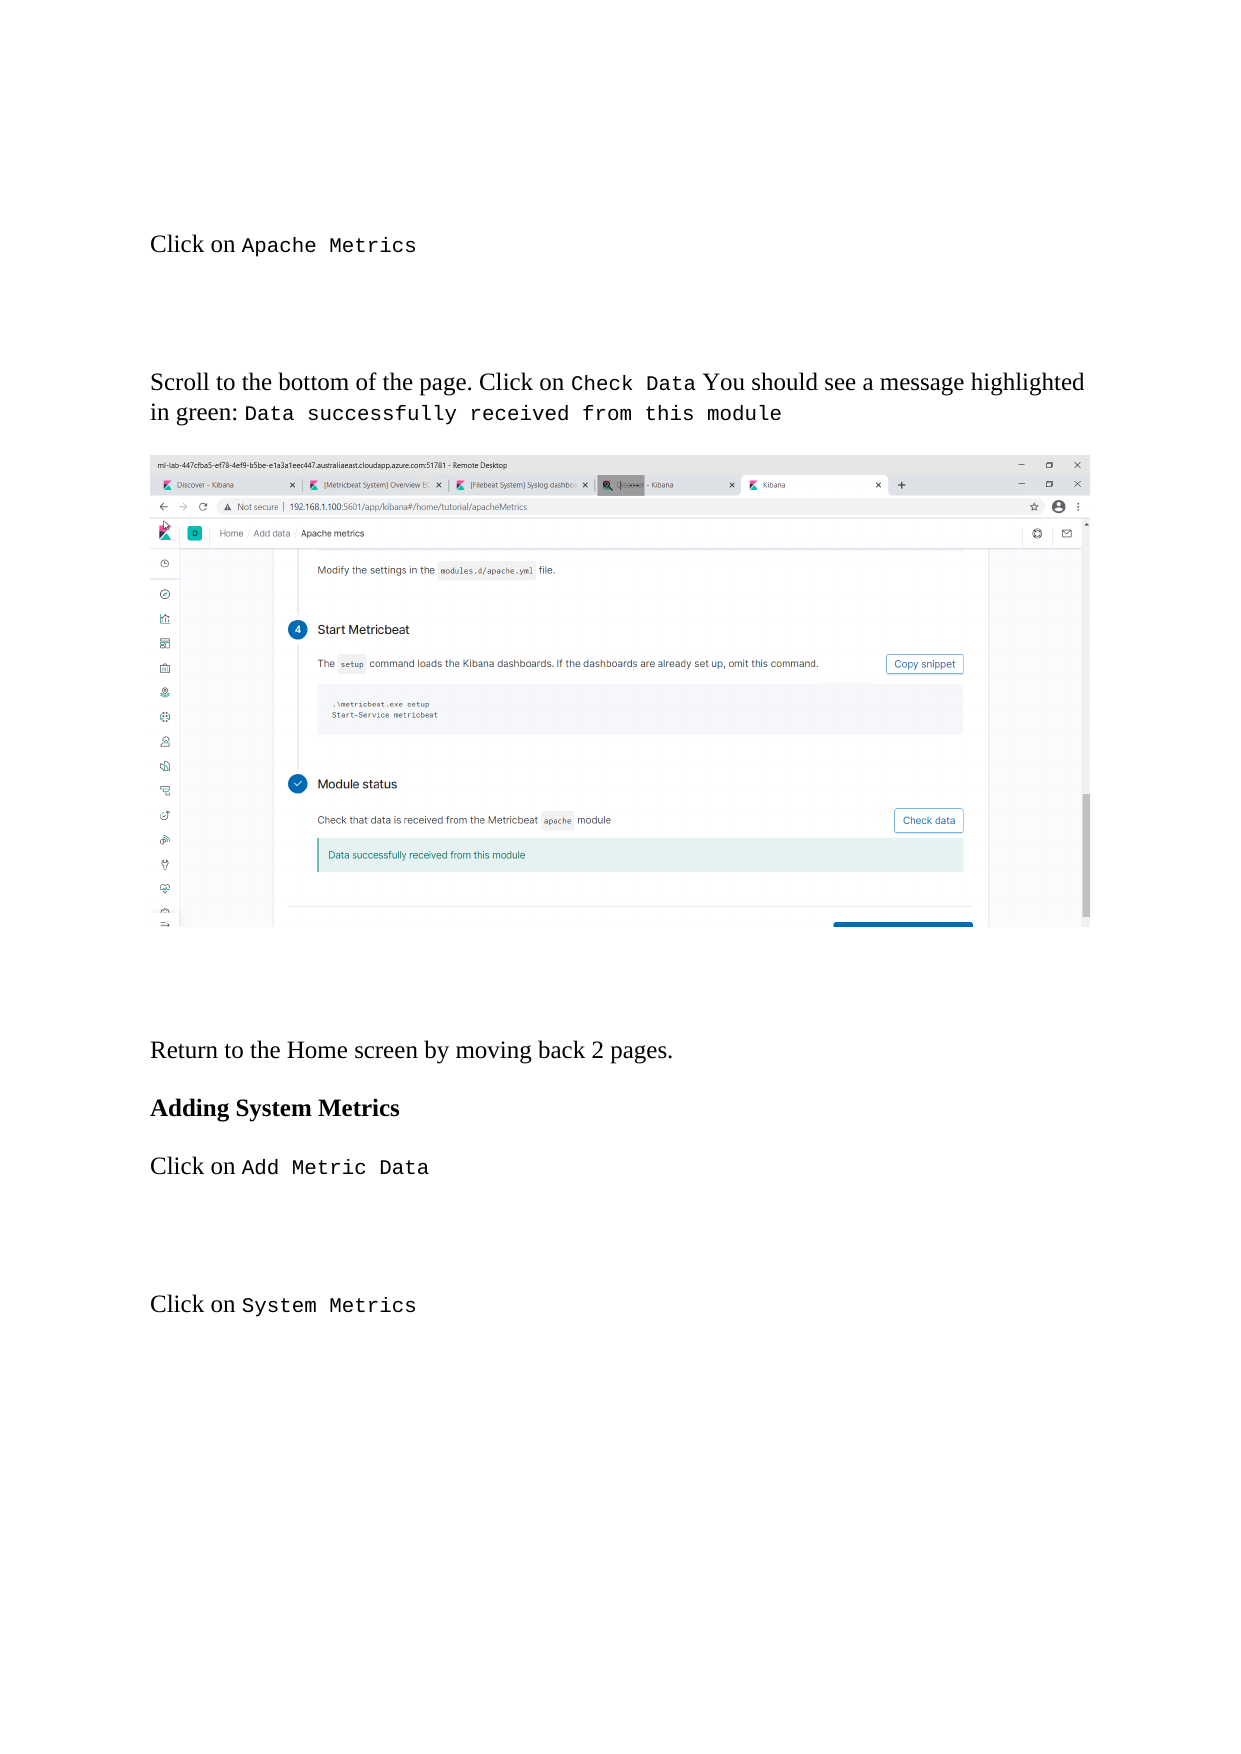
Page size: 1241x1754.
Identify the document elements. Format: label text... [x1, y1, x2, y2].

text Click on System Metrics [150, 1289, 1090, 1318]
text Scroll to the bottom of the page. Click on Check Data You should see a message highlighted in green: Data successfully received from this module [150, 367, 1090, 426]
text Return to the Home screen by moving back 2 pages. [150, 1035, 1090, 1064]
text Adding System Metrics [150, 1093, 1090, 1122]
text Click on Apache Metrics [150, 229, 1090, 259]
picture [150, 455, 1091, 927]
text Click on Add Metric Data [150, 1151, 1090, 1180]
